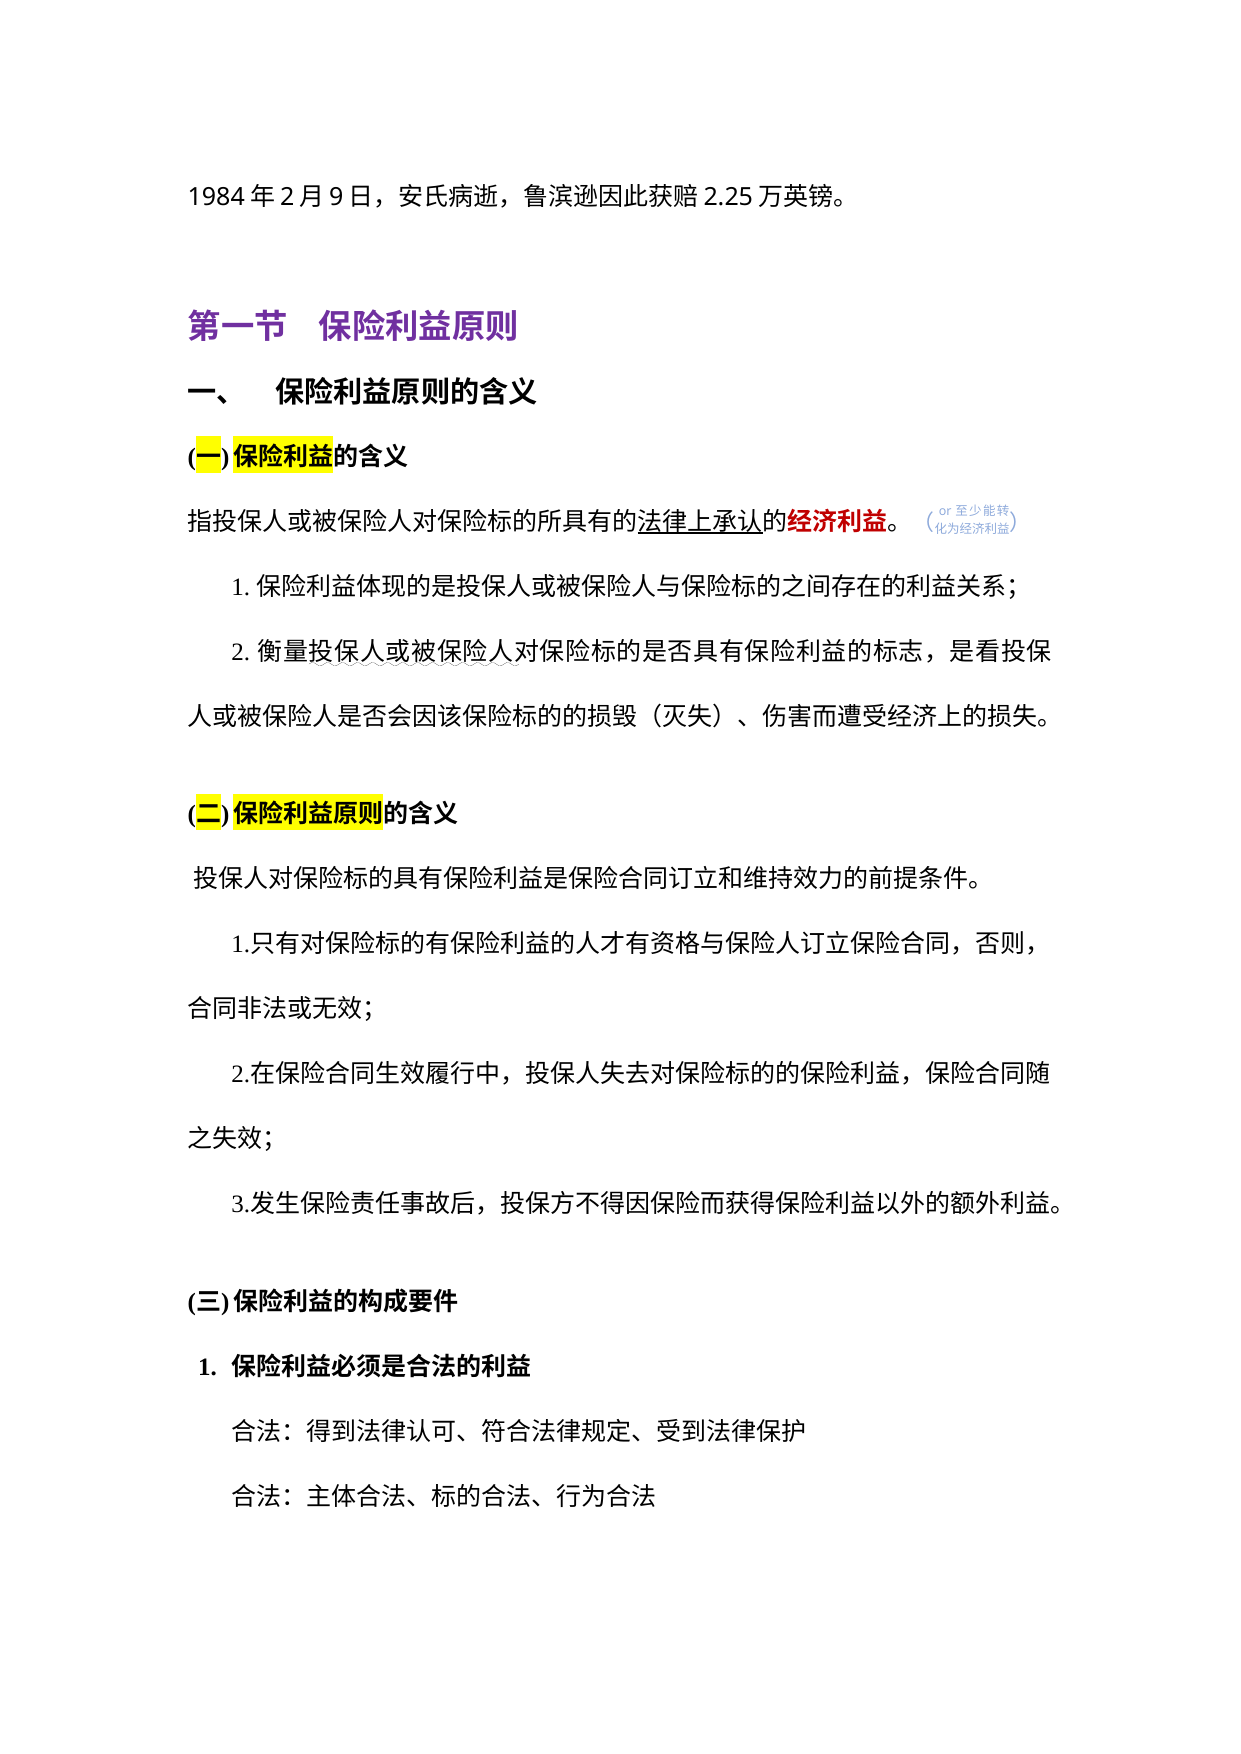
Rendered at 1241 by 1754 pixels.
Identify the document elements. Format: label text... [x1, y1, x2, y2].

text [187, 162, 1053, 227]
subtitle 保险利益原则的含义 [187, 779, 1053, 844]
text 投保人对保险标的具有保险利益是保险合同订立和维持效力的前提条件。 [187, 844, 1053, 909]
text 合法：得到法律认可、符合法律规定、受到法律保护 [231, 1397, 1053, 1462]
subtitle 保险利益的构成要件 [187, 1267, 1053, 1332]
subtitle 保险利益原则 [187, 292, 1053, 357]
text 3.发生保险责任事故后，投保方不得因保险而获得保险利益以外的额外利益。 [187, 1169, 1053, 1234]
text 2. 衡量投保人或被保险人对保险标的是否具有保险利益的标志，是看投保人或被保险人是否会因该保险标的的损毁（灭失）、伤害而遭受经济上的损失。 [187, 617, 1053, 747]
text 2.在保险合同生效履行中，投保人失去对保险标的的保险利益，保险合同随之失效； [187, 1039, 1053, 1169]
text 合法：主体合法、标的合法、行为合法 [231, 1462, 1053, 1527]
text 指投保人或被保险人对保险标的所具有的法律上承认的经济利益。（ or至少能转化为经济利益） [187, 487, 1053, 552]
text 1.只有对保险标的有保险利益的人才有资格与保险人订立保险合同，否则，合同非法或无效； [187, 909, 1053, 1039]
text 1. 保险利益体现的是投保人或被保险人与保险标的之间存在的利益关系； [187, 552, 1053, 617]
subtitle 保险利益的含义 [187, 422, 1053, 487]
subtitle 保险利益原则的含义 [187, 357, 1053, 422]
subtitle 保险利益必须是合法的利益 [187, 1332, 1053, 1397]
